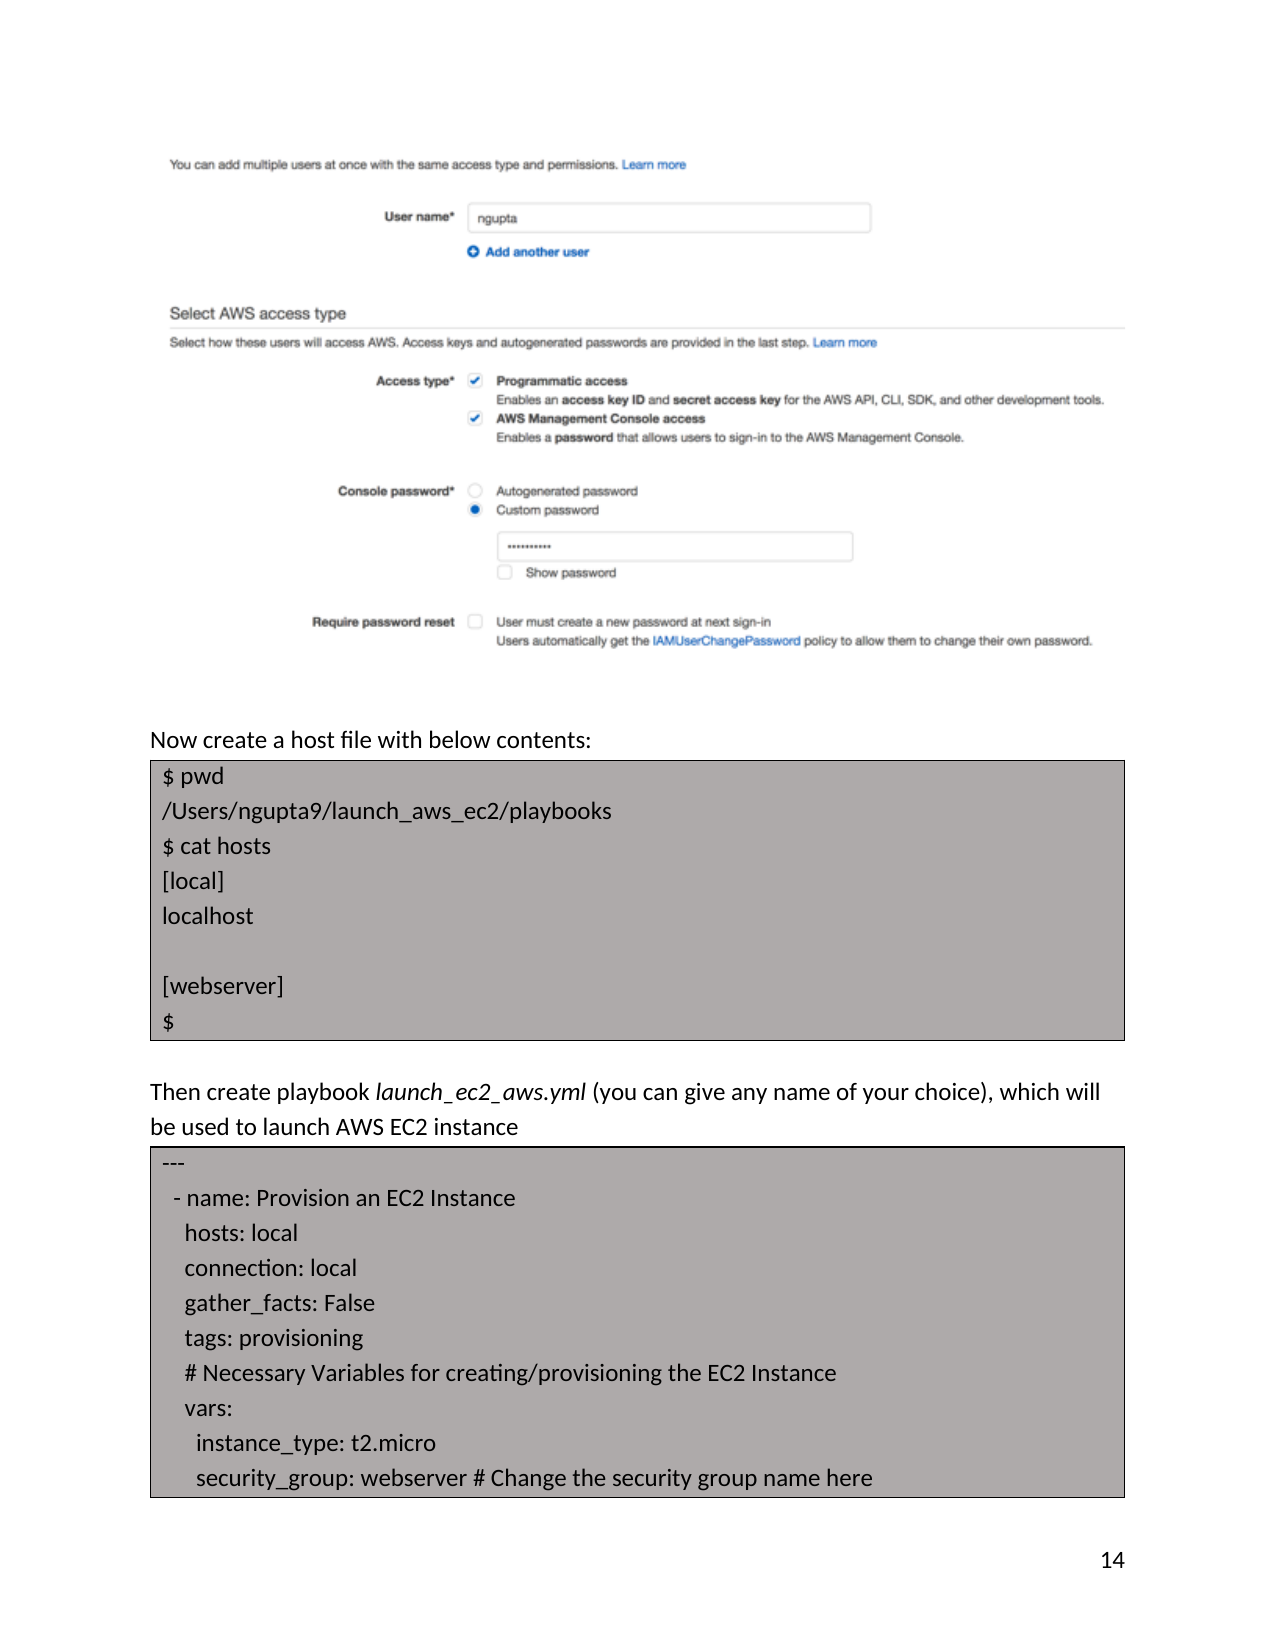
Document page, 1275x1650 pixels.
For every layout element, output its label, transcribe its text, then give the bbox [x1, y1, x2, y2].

text Then create playbook launch_ec2_aws.yml (you can give any name of your choice), which will be used to launch AWS EC2 instance [150, 1076, 1125, 1142]
table_header $ pwd /Users/ngupta9/launch_aws_ec2/playbooks $ cat hosts [local] localhost [webserver] $ [151, 761, 1124, 1040]
text Now create a host file with below contents: [150, 724, 1125, 755]
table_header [151, 1148, 1124, 1497]
picture [150, 150, 1125, 685]
